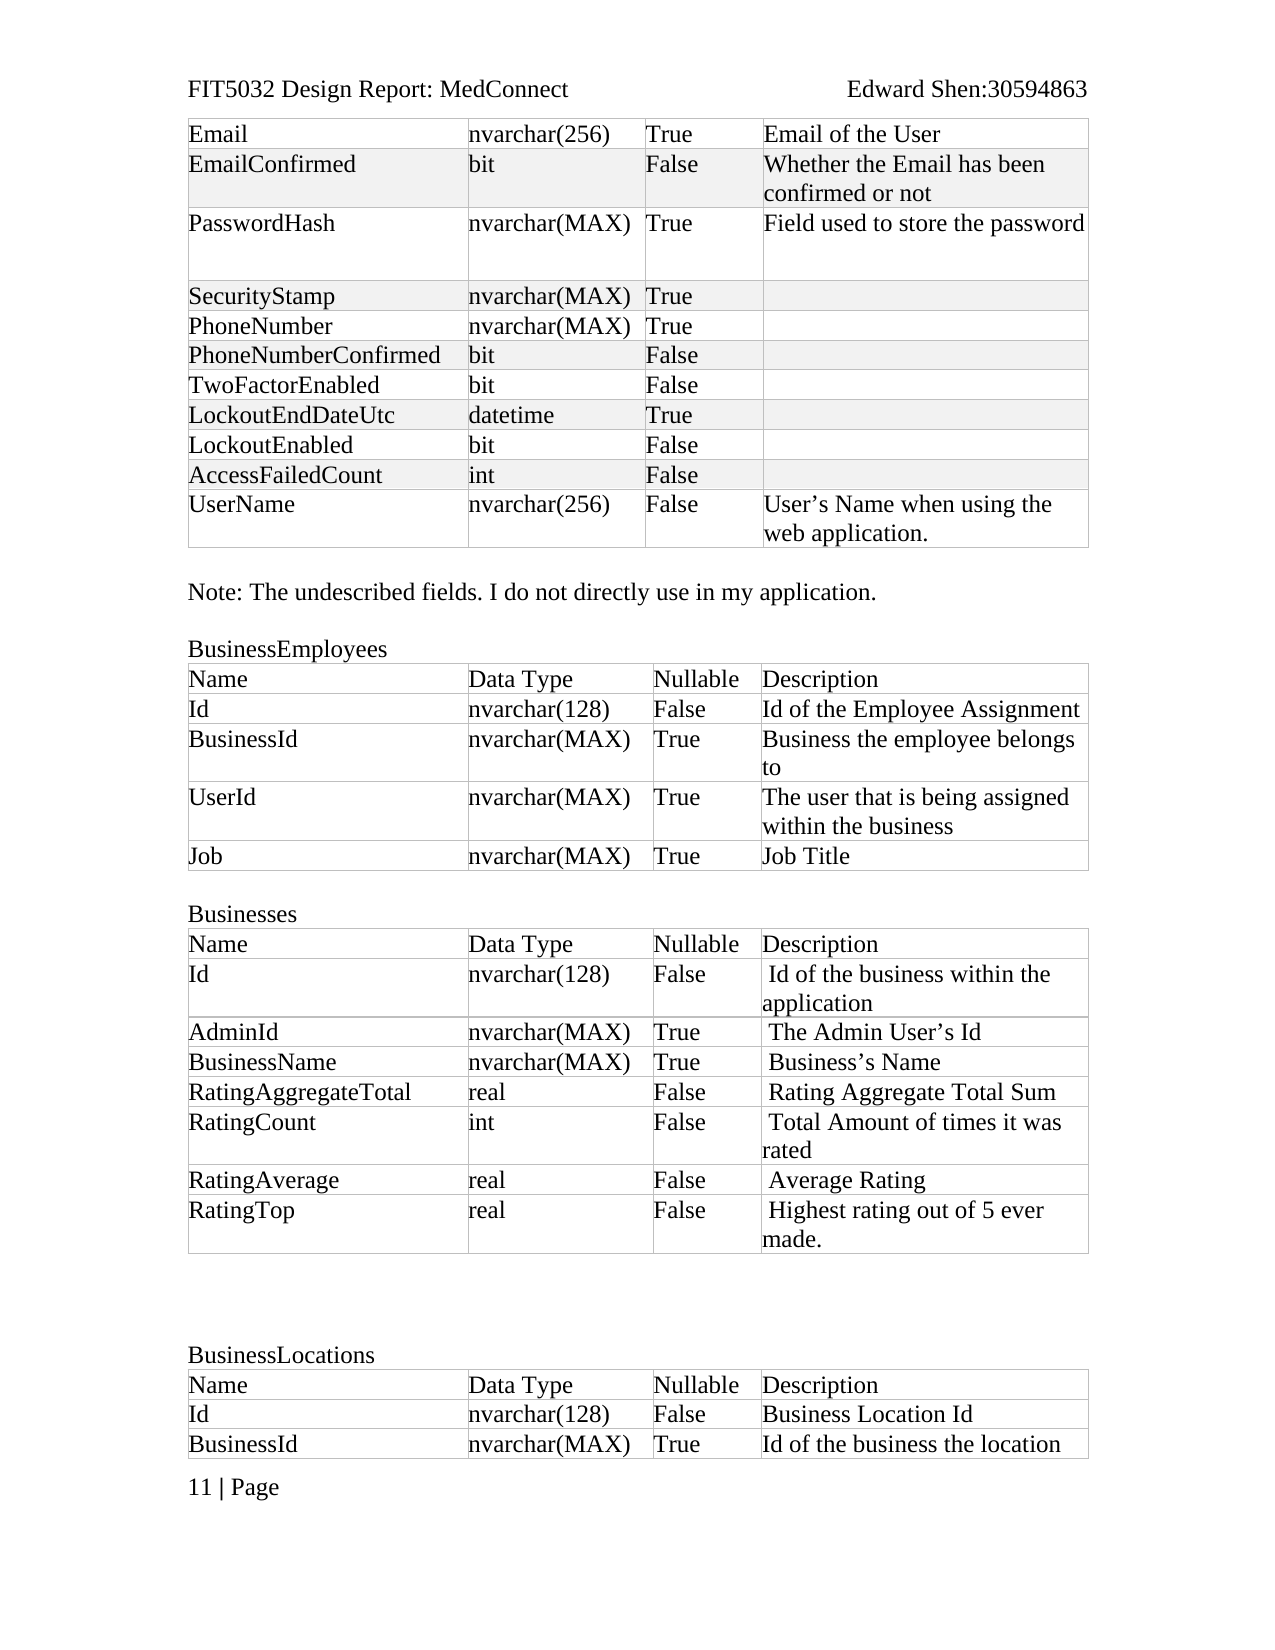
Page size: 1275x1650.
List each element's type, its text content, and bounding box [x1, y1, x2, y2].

table_cell nvarchar(MAX) [469, 311, 645, 339]
table_cell nvarchar(MAX) [469, 1429, 653, 1458]
table_cell PhoneNumber [189, 311, 468, 339]
table_cell False [646, 149, 763, 207]
table_cell nvarchar(MAX) [469, 281, 645, 310]
table_cell False [654, 1400, 761, 1428]
table_cell nvarchar(MAX) [469, 208, 645, 280]
table_cell datetime [469, 400, 645, 429]
table_cell nvarchar(128) [469, 1400, 653, 1428]
table_cell bit [469, 149, 645, 207]
table_cell nvarchar(256) [469, 119, 645, 148]
table_cell [764, 370, 1088, 399]
table_cell True [654, 841, 761, 869]
table_cell BusinessId [189, 1429, 468, 1458]
table_cell nvarchar(MAX) [469, 841, 653, 869]
table_cell Whether the Email has been confirmed or not [764, 149, 1088, 207]
table_cell The user that is being assigned within the business [762, 782, 1088, 840]
table_cell True [654, 1429, 761, 1458]
table_cell True [654, 782, 761, 840]
table_cell nvarchar(128) [469, 694, 653, 723]
table_cell Id [189, 1400, 468, 1428]
table_cell nvarchar(128) [469, 959, 653, 1016]
table_cell AdminId [189, 1018, 468, 1046]
table_header Data Type [469, 664, 653, 693]
text Note: The undescribed fields. I do not directly use in my application. [187, 577, 1087, 606]
table_cell Id [189, 694, 468, 723]
table_header Nullable [654, 1370, 761, 1398]
table_cell False [646, 430, 763, 459]
text Businesses [187, 899, 1087, 928]
table_cell nvarchar(MAX) [469, 1018, 653, 1046]
table_cell User’s Name when using the web application. [764, 490, 1088, 547]
table_header Description [762, 1370, 1088, 1398]
table_cell BusinessName [189, 1047, 468, 1076]
table_cell True [646, 281, 763, 310]
table_cell UserName [189, 490, 468, 547]
table_cell False [654, 1107, 761, 1164]
table_cell Id of the Employee Assignment [762, 694, 1088, 723]
table_header Description [762, 929, 1088, 958]
table_cell LockoutEnabled [189, 430, 468, 459]
table_cell False [646, 341, 763, 369]
table_cell LockoutEndDateUtc [189, 400, 468, 429]
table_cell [762, 1429, 1088, 1458]
table_cell True [646, 400, 763, 429]
table_cell False [654, 1195, 761, 1253]
table_cell Total Amount of times it was rated [762, 1107, 1088, 1164]
table_header Nullable [654, 929, 761, 958]
table_cell Average Rating [762, 1165, 1088, 1194]
table_cell True [654, 1047, 761, 1076]
table_cell Email of the User [764, 119, 1088, 148]
table_cell UserId [189, 782, 468, 840]
table_cell True [646, 119, 763, 148]
table_cell Id of the business within the application [762, 959, 1088, 1016]
table_cell nvarchar(256) [469, 490, 645, 547]
table_cell False [654, 1077, 761, 1106]
table_cell real [469, 1165, 653, 1194]
table_cell [764, 460, 1088, 488]
table_cell Business Location Id [762, 1400, 1088, 1428]
table_cell bit [469, 370, 645, 399]
table_header Name [189, 929, 468, 958]
table_cell bit [469, 430, 645, 459]
table_cell False [646, 370, 763, 399]
table_cell real [469, 1195, 653, 1253]
table_cell Business the employee belongs to [762, 724, 1088, 781]
text BusinessLocations [187, 1340, 1087, 1369]
table_cell True [646, 311, 763, 339]
table_cell TwoFactorEnabled [189, 370, 468, 399]
table_cell RatingTop [189, 1195, 468, 1253]
table_cell True [654, 724, 761, 781]
table_cell [764, 341, 1088, 369]
table_cell False [654, 694, 761, 723]
table_cell nvarchar(MAX) [469, 782, 653, 840]
table_cell Job [189, 841, 468, 869]
table_cell [764, 430, 1088, 459]
table_cell [764, 281, 1088, 310]
table_cell Rating Aggregate Total Sum [762, 1077, 1088, 1106]
table_cell BusinessId [189, 724, 468, 781]
table_cell Field used to store the password [764, 208, 1088, 280]
table_header Data Type [469, 929, 653, 958]
table_cell EmailConfirmed [189, 149, 468, 207]
table_cell Id [189, 959, 468, 1016]
table_cell bit [469, 341, 645, 369]
table_cell [764, 400, 1088, 429]
table_header Nullable [654, 664, 761, 693]
table_cell Business’s Name [762, 1047, 1088, 1076]
table_cell PhoneNumberConfirmed [189, 341, 468, 369]
table_cell False [654, 1165, 761, 1194]
table_header Name [189, 664, 468, 693]
table_cell nvarchar(MAX) [469, 724, 653, 781]
table_cell PasswordHash [189, 208, 468, 280]
table_cell nvarchar(MAX) [469, 1047, 653, 1076]
table_cell False [646, 460, 763, 488]
table_header Description [762, 664, 1088, 693]
table_cell False [646, 490, 763, 547]
table_cell SecurityStamp [189, 281, 468, 310]
table_cell False [654, 959, 761, 1016]
table_cell [764, 311, 1088, 339]
table_cell RatingCount [189, 1107, 468, 1164]
table_cell real [469, 1077, 653, 1106]
table_cell RatingAggregateTotal [189, 1077, 468, 1106]
table_cell int [469, 460, 645, 488]
table_cell True [646, 208, 763, 280]
table_cell RatingAverage [189, 1165, 468, 1194]
table_header Name [189, 1370, 468, 1398]
table_cell The Admin User’s Id [762, 1018, 1088, 1046]
table_cell AccessFailedCount [189, 460, 468, 488]
text BusinessEmployees [187, 634, 1087, 663]
table_cell Highest rating out of 5 ever made. [762, 1195, 1088, 1253]
table_cell Job Title [762, 841, 1088, 869]
table_cell int [469, 1107, 653, 1164]
table_cell True [654, 1018, 761, 1046]
table_header Data Type [469, 1370, 653, 1398]
table_cell Email [189, 119, 468, 148]
